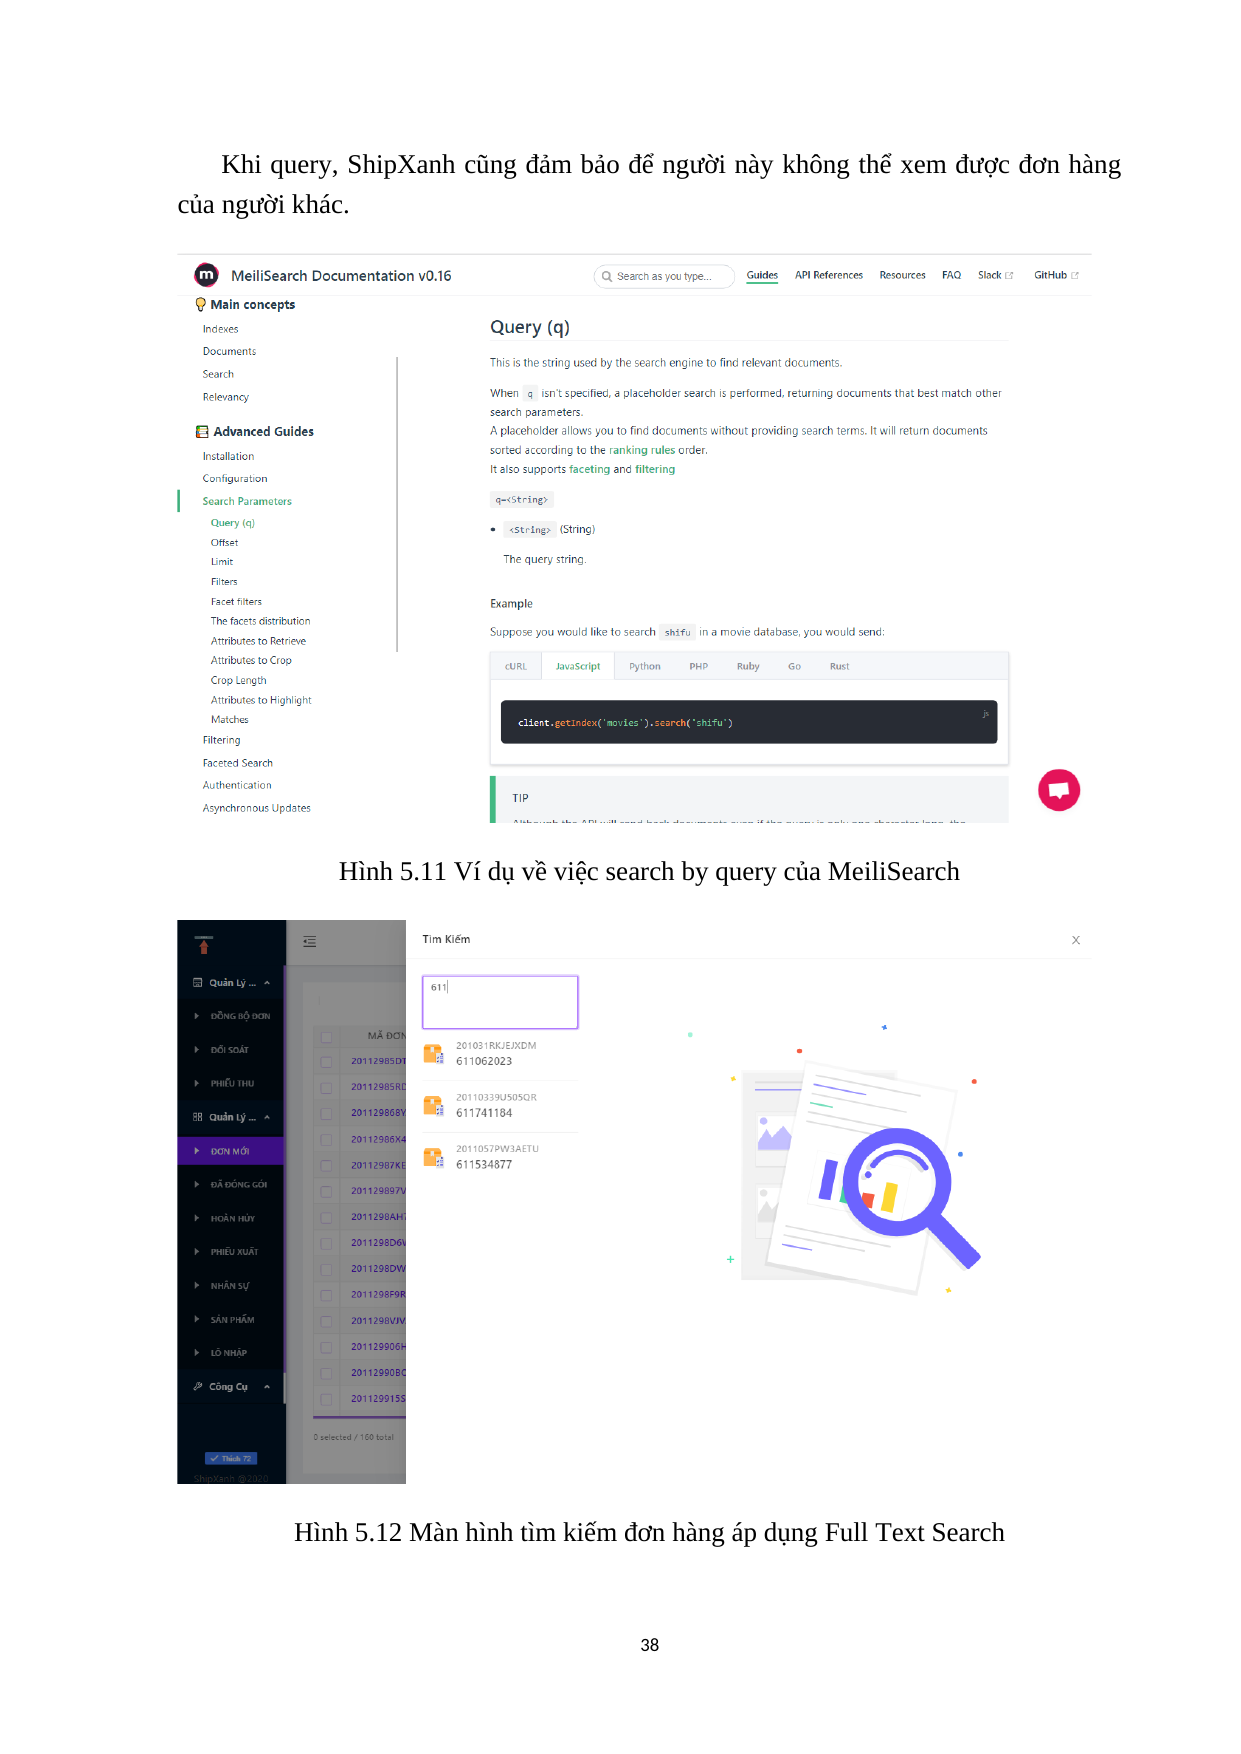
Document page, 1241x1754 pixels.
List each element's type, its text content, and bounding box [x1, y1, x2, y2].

text Hình 5.11 Ví dụ về việc search by query của MeiliSearch [177, 855, 1122, 886]
text Khi query, ShipXanh cũng đảm bảo để người này không thể xem được đơn hàng của người khác. [177, 148, 1122, 219]
picture [177, 253, 1092, 823]
text Hình 5.12 Màn hình tìm kiếm đơn hàng áp dụng Full Text Search [177, 1516, 1122, 1547]
picture [177, 920, 1092, 1484]
